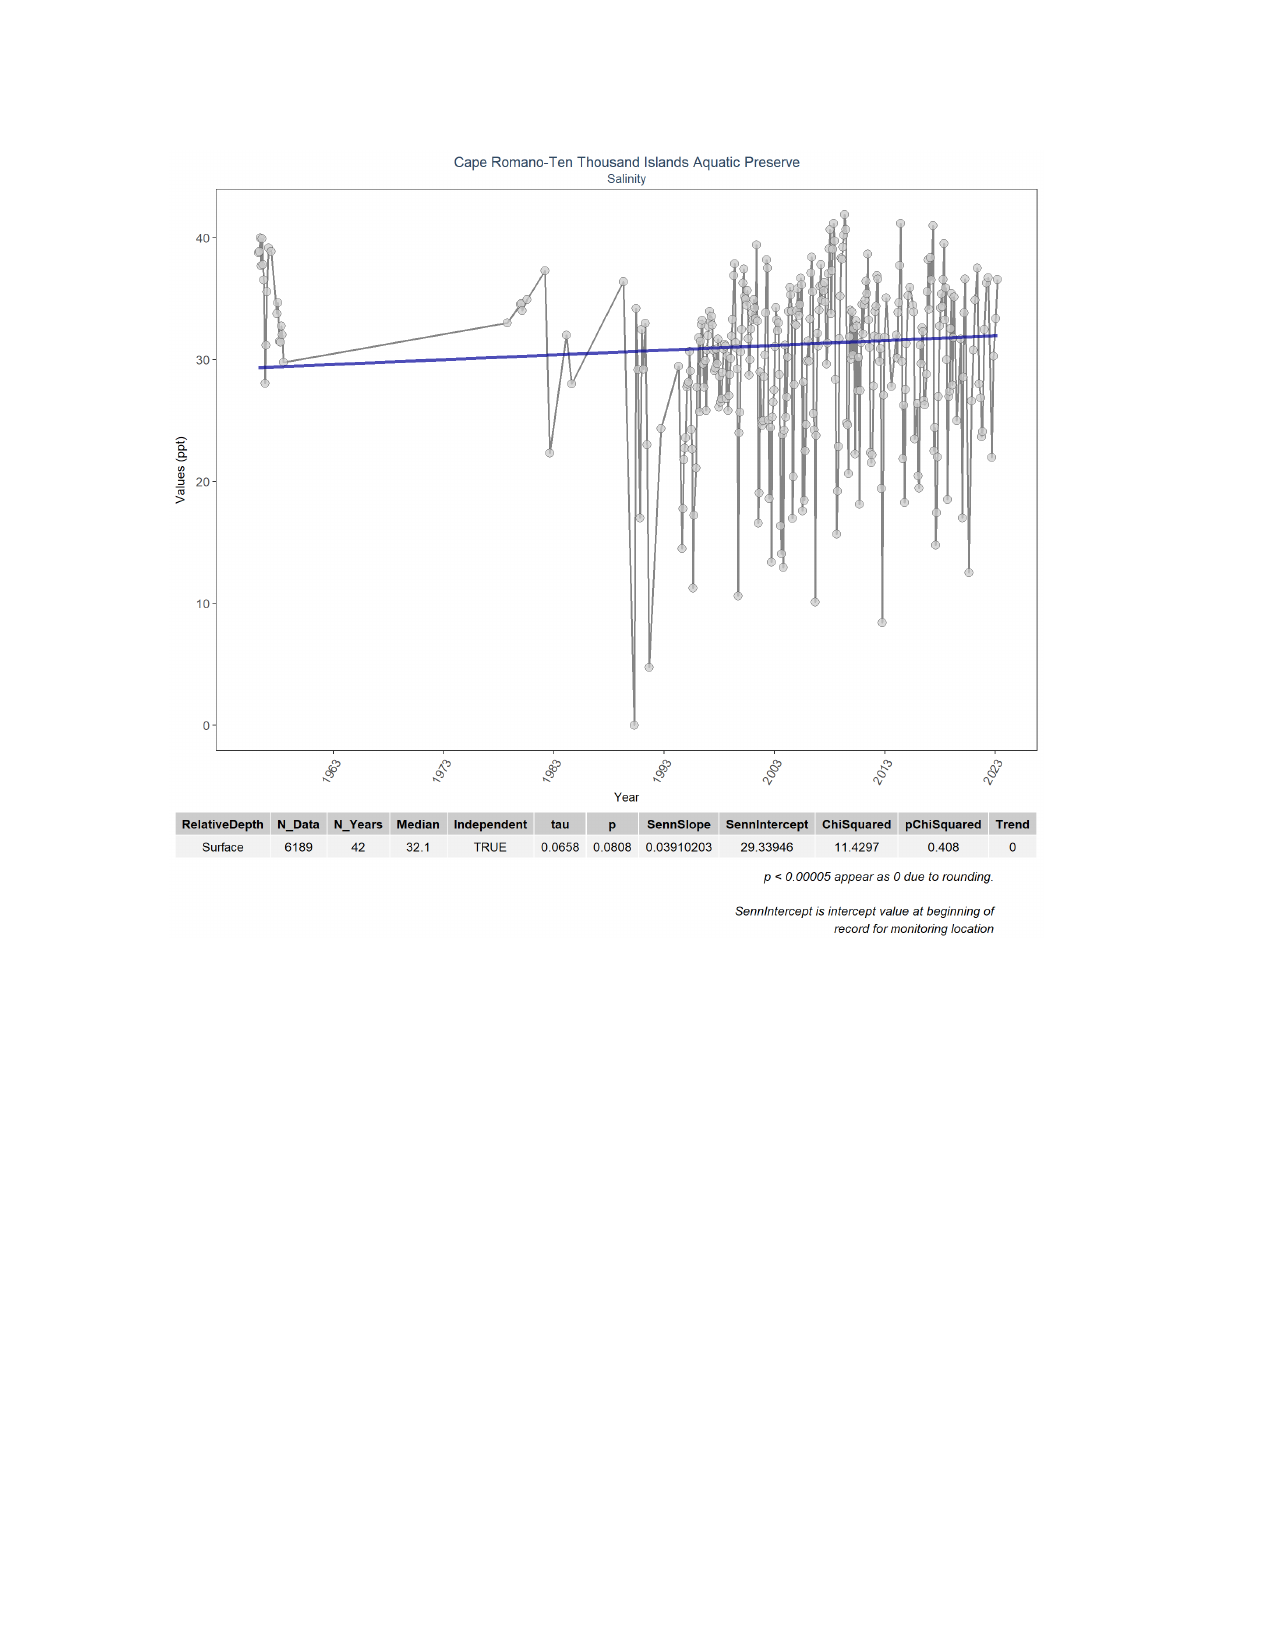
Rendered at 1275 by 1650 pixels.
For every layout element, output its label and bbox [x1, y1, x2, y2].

picture [168, 150, 1044, 938]
